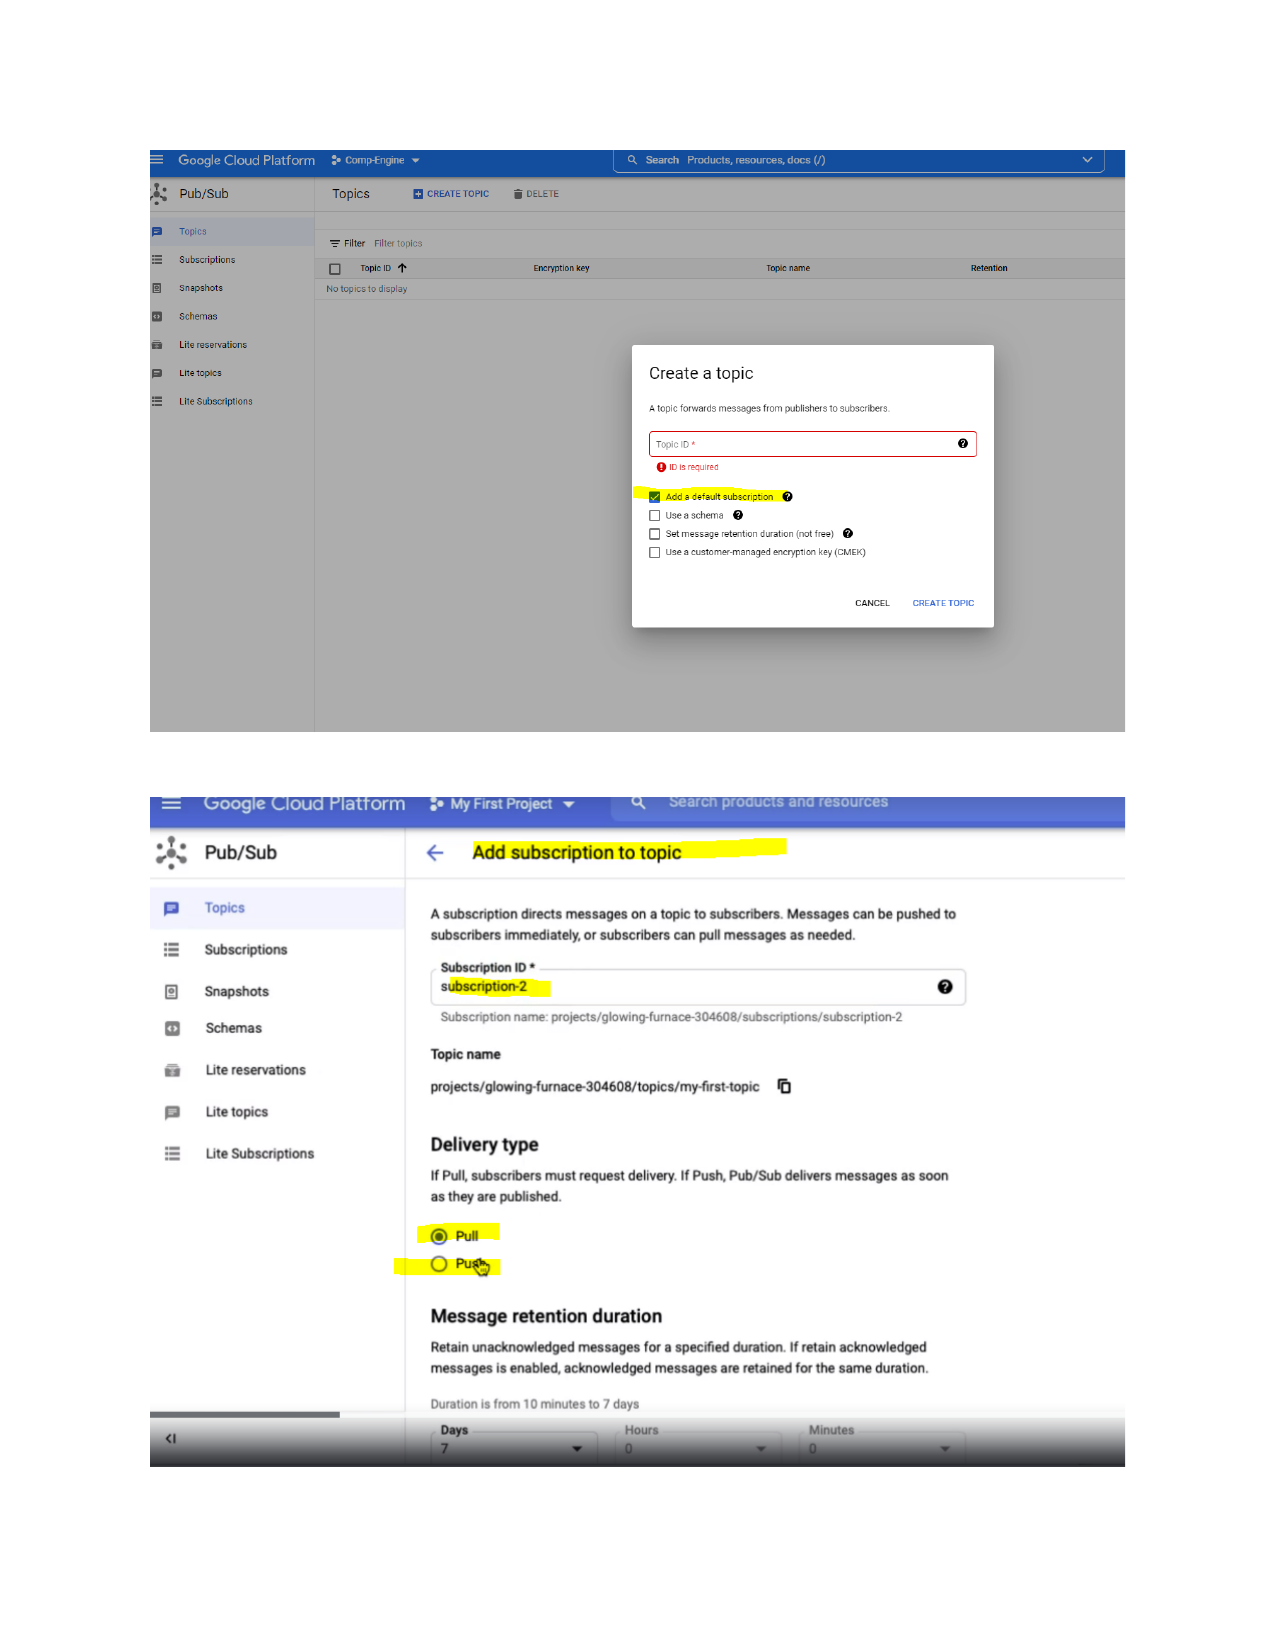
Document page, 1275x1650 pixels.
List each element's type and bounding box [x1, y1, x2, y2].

picture [150, 797, 1125, 1476]
picture [150, 150, 1125, 732]
